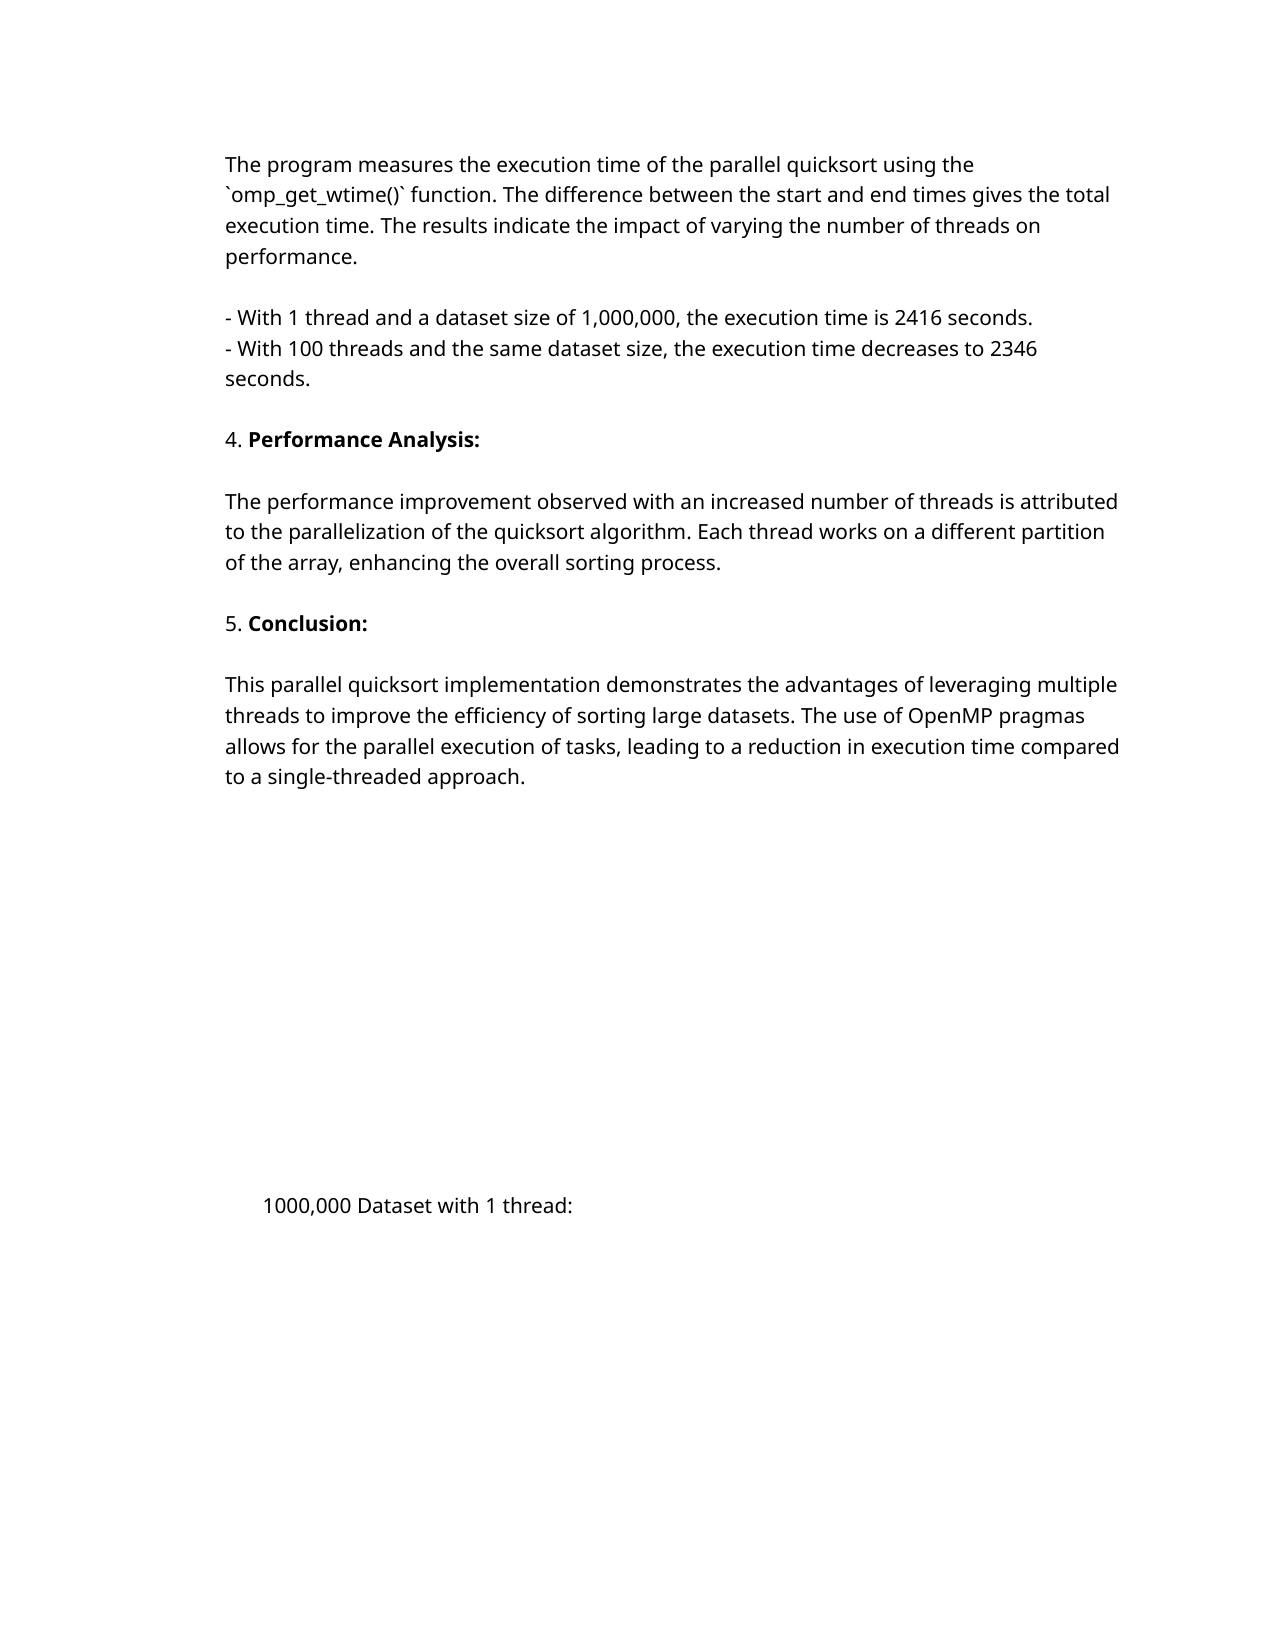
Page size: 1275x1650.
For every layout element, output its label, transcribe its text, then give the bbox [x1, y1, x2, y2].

list The program measures the execution time of the parallel quicksort using the `omp_get_wtime()` function. The difference between the start and end times gives the total execution time. The results indicate the impact of varying the number of threads on performance. [225, 150, 1125, 270]
list The performance improvement observed with an increased number of threads is attributed to the parallelization of the quicksort algorithm. Each thread works on a different partition of the array, enhancing the overall sorting process. [225, 487, 1125, 577]
list - With 1 thread and a dataset size of 1,000,000, the execution time is 2416 seconds. [225, 303, 1125, 332]
list 5. Conclusion: [225, 609, 1125, 638]
list 1000,000 Dataset with 1 thread: [262, 1191, 1125, 1219]
list - With 100 threads and the same dataset size, the execution time decreases to 2346 seconds. [225, 334, 1125, 393]
list 4. Performance Analysis: [225, 426, 1125, 454]
list This parallel quicksort implementation demonstrates the advantages of leveraging multiple threads to improve the efficiency of sorting large datasets. The use of OpenMP pragmas allows for the parallel execution of tasks, leading to a reduction in execution time compared to a single-threaded approach. [225, 671, 1125, 791]
